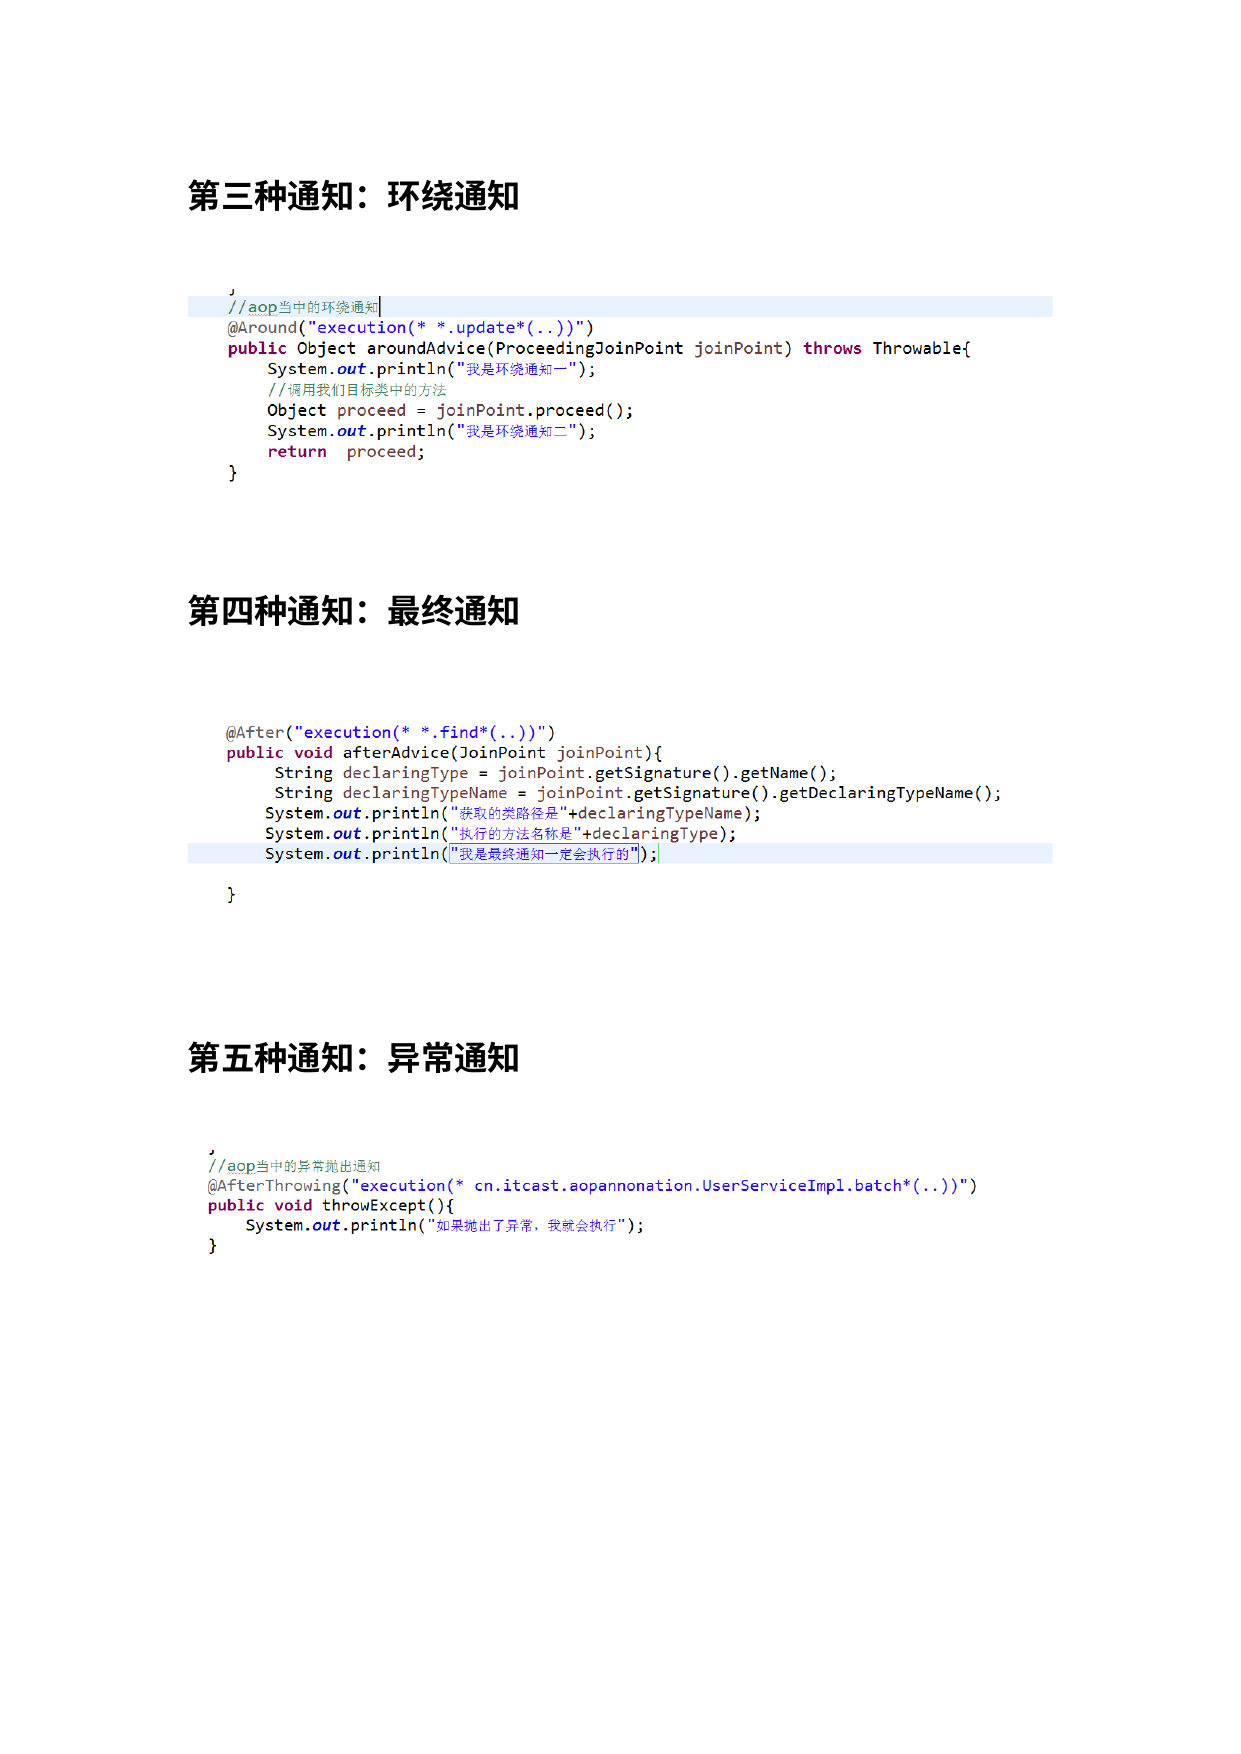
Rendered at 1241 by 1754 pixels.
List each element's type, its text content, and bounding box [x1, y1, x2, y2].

subtitle 第五种通知：异常通知 [187, 1023, 1053, 1088]
picture [187, 289, 1053, 491]
subtitle 第四种通知：最终通知 [187, 576, 1053, 641]
picture [187, 1150, 1053, 1280]
subtitle 第三种通知：环绕通知 [187, 162, 1053, 227]
picture [187, 703, 1053, 946]
